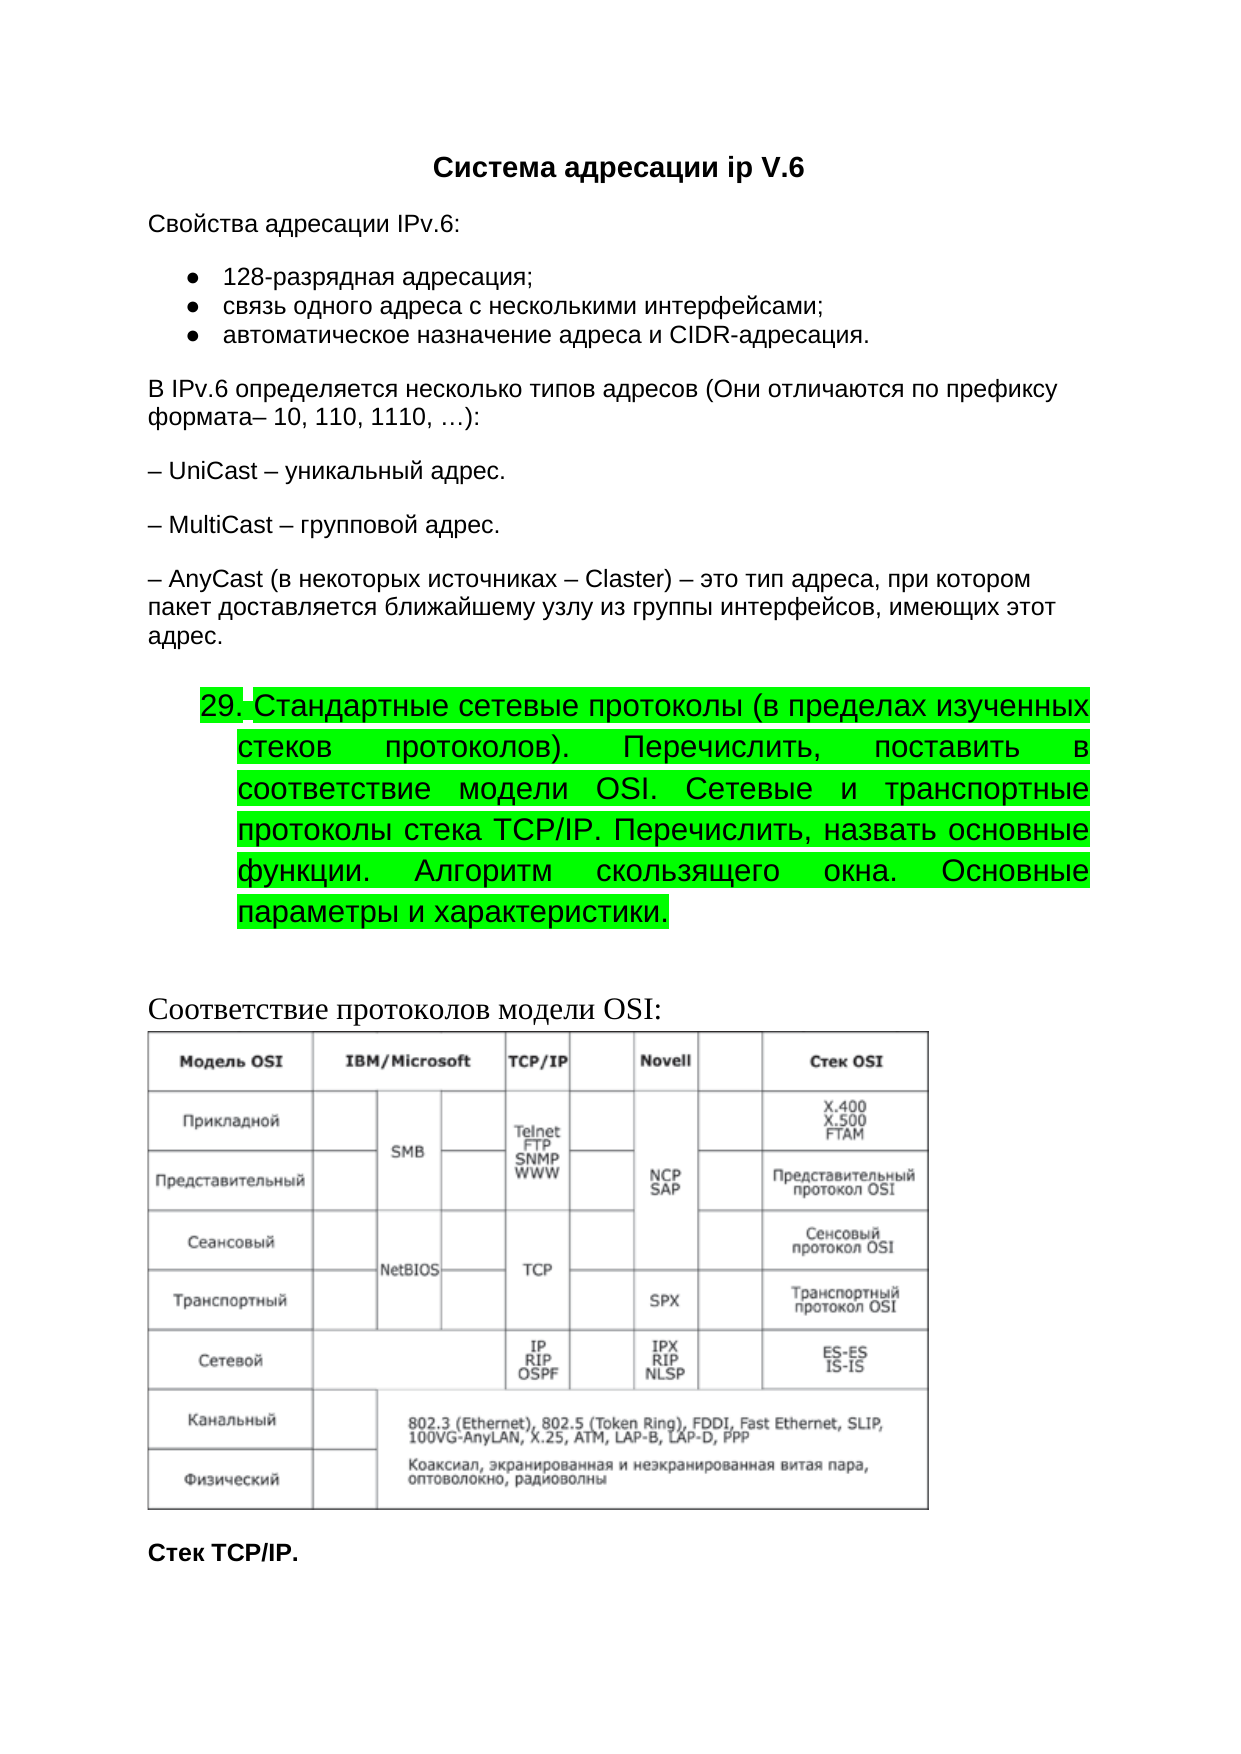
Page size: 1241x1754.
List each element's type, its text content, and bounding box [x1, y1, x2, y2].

text Свойства адресации IPv.6: [148, 208, 1090, 237]
text – MultiCast – групповой адрес. [148, 510, 1090, 538]
text – UniCast – уникальный адрес. [148, 456, 1090, 485]
list связь одного адреса с несколькими интерфейсами; [185, 291, 1090, 320]
text – AnyCast (в некоторых источниках – Claster) – это тип адреса, при котором пакет доставляется ближайшему узлу из группы интерфейсов, имеющих этот адрес. [148, 563, 1090, 650]
list автоматическое назначение адреса и CIDR-адресация. [185, 320, 1090, 348]
text В IPv.6 определяется несколько типов адресов (Они отличаются по префиксу формата– 10, 110, 1110, …): [148, 373, 1090, 431]
picture [147, 1031, 929, 1510]
text Стек TCP/IP. [148, 1538, 1090, 1567]
text Соответствие протоколов модели OSI: [148, 990, 1090, 1026]
text Система адресации ip V.6 [148, 150, 1090, 183]
list 128-разрядная адресация; [185, 262, 1090, 291]
subtitle 29. Стандартные сетевые протоколы (в пределах изученных стеков протоколов). Перечислить, поставить в соответствие модели OSI. Сетевые и транспортные протоколы стека TCP/IP. Перечислить, назвать основные функции. Алгоритм скользящего окна. Основные параметры и характеристики. [200, 720, 1090, 929]
